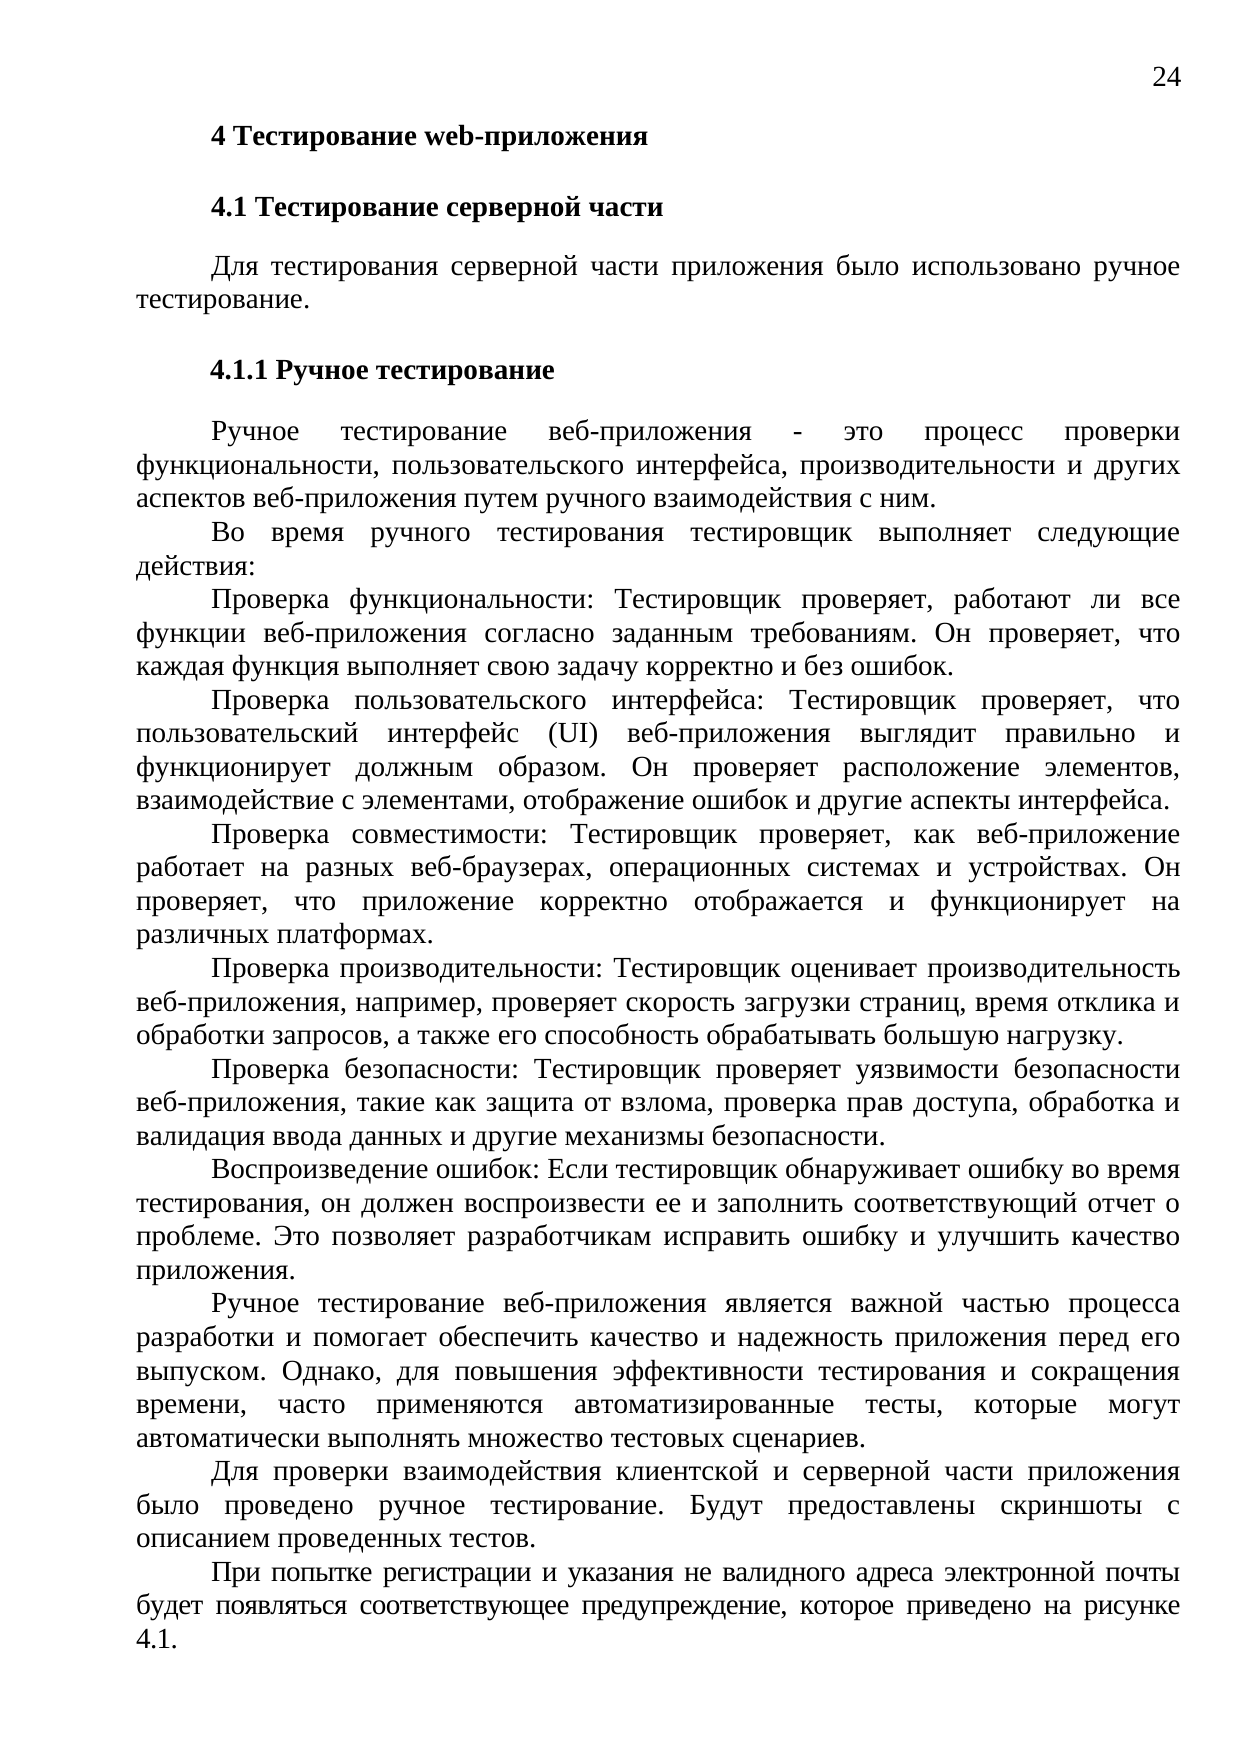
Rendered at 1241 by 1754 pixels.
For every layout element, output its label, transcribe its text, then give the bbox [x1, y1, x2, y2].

text Проверка совместимости: Тестировщик проверяет, как веб-приложение работает на разных веб-браузерах, операционных системах и устройствах. Он проверяет, что приложение корректно отображается и функционирует на различных платформах. [136, 816, 1181, 950]
text Проверка пользовательского интерфейса: Тестировщик проверяет, что пользовательский интерфейс (UI) веб-приложения выглядит правильно и функционирует должным образом. Он проверяет расположение элементов, взаимодействие с элементами, отображение ошибок и другие аспекты интерфейса. [136, 682, 1181, 816]
text Проверка безопасности: Тестировщик проверяет уязвимости безопасности веб-приложения, такие как защита от взлома, проверка прав доступа, обработка и валидация ввода данных и другие механизмы безопасности. [136, 1051, 1181, 1151]
subtitle 4.1.1 Ручное тестирование [136, 352, 1181, 386]
text Ручное тестирование веб-приложения - это процесс проверки функциональности, пользовательского интерфейса, производительности и других аспектов веб-приложения путем ручного взаимодействия с ним. [136, 413, 1181, 514]
text Проверка функциональности: Тестировщик проверяет, работают ли все функции веб-приложения согласно заданным требованиям. Он проверяет, что каждая функция выполняет свою задачу корректно и без ошибок. [136, 581, 1181, 682]
text Для тестирования серверной части приложения было использовано ручное тестирование. [136, 248, 1181, 315]
text При попытке регистрации и указания не валидного адреса электронной почты будет появляться соответствующее предупреждение, которое приведено на рисунке 4.1. [136, 1554, 1181, 1654]
text Во время ручного тестирования тестировщик выполняет следующие действия: [136, 514, 1181, 581]
text Воспроизведение ошибок: Если тестировщик обнаруживает ошибку во время тестирования, он должен воспроизвести ее и заполнить соответствующий отчет о проблеме. Это позволяет разработчикам исправить ошибку и улучшить качество приложения. [136, 1151, 1181, 1286]
text Ручное тестирование веб-приложения является важной частью процесса разработки и помогает обеспечить качество и надежность приложения перед его выпуском. Однако, для повышения эффективности тестирования и сокращения времени, часто применяются автоматизированные тесты, которые могут автоматически выполнять множество тестовых сценариев. [136, 1286, 1181, 1453]
text Для проверки взаимодействия клиентской и серверной части приложения было проведено ручное тестирование. Будут предоставлены скриншоты с описанием проведенных тестов. [136, 1453, 1181, 1554]
subtitle 4 Тестирование web-приложения [136, 118, 1181, 152]
subtitle 4.1 Тестирование серверной части [136, 189, 1181, 223]
text Проверка производительности: Тестировщик оценивает производительность веб-приложения, например, проверяет скорость загрузки страниц, время отклика и обработки запросов, а также его способность обрабатывать большую нагрузку. [136, 950, 1181, 1051]
